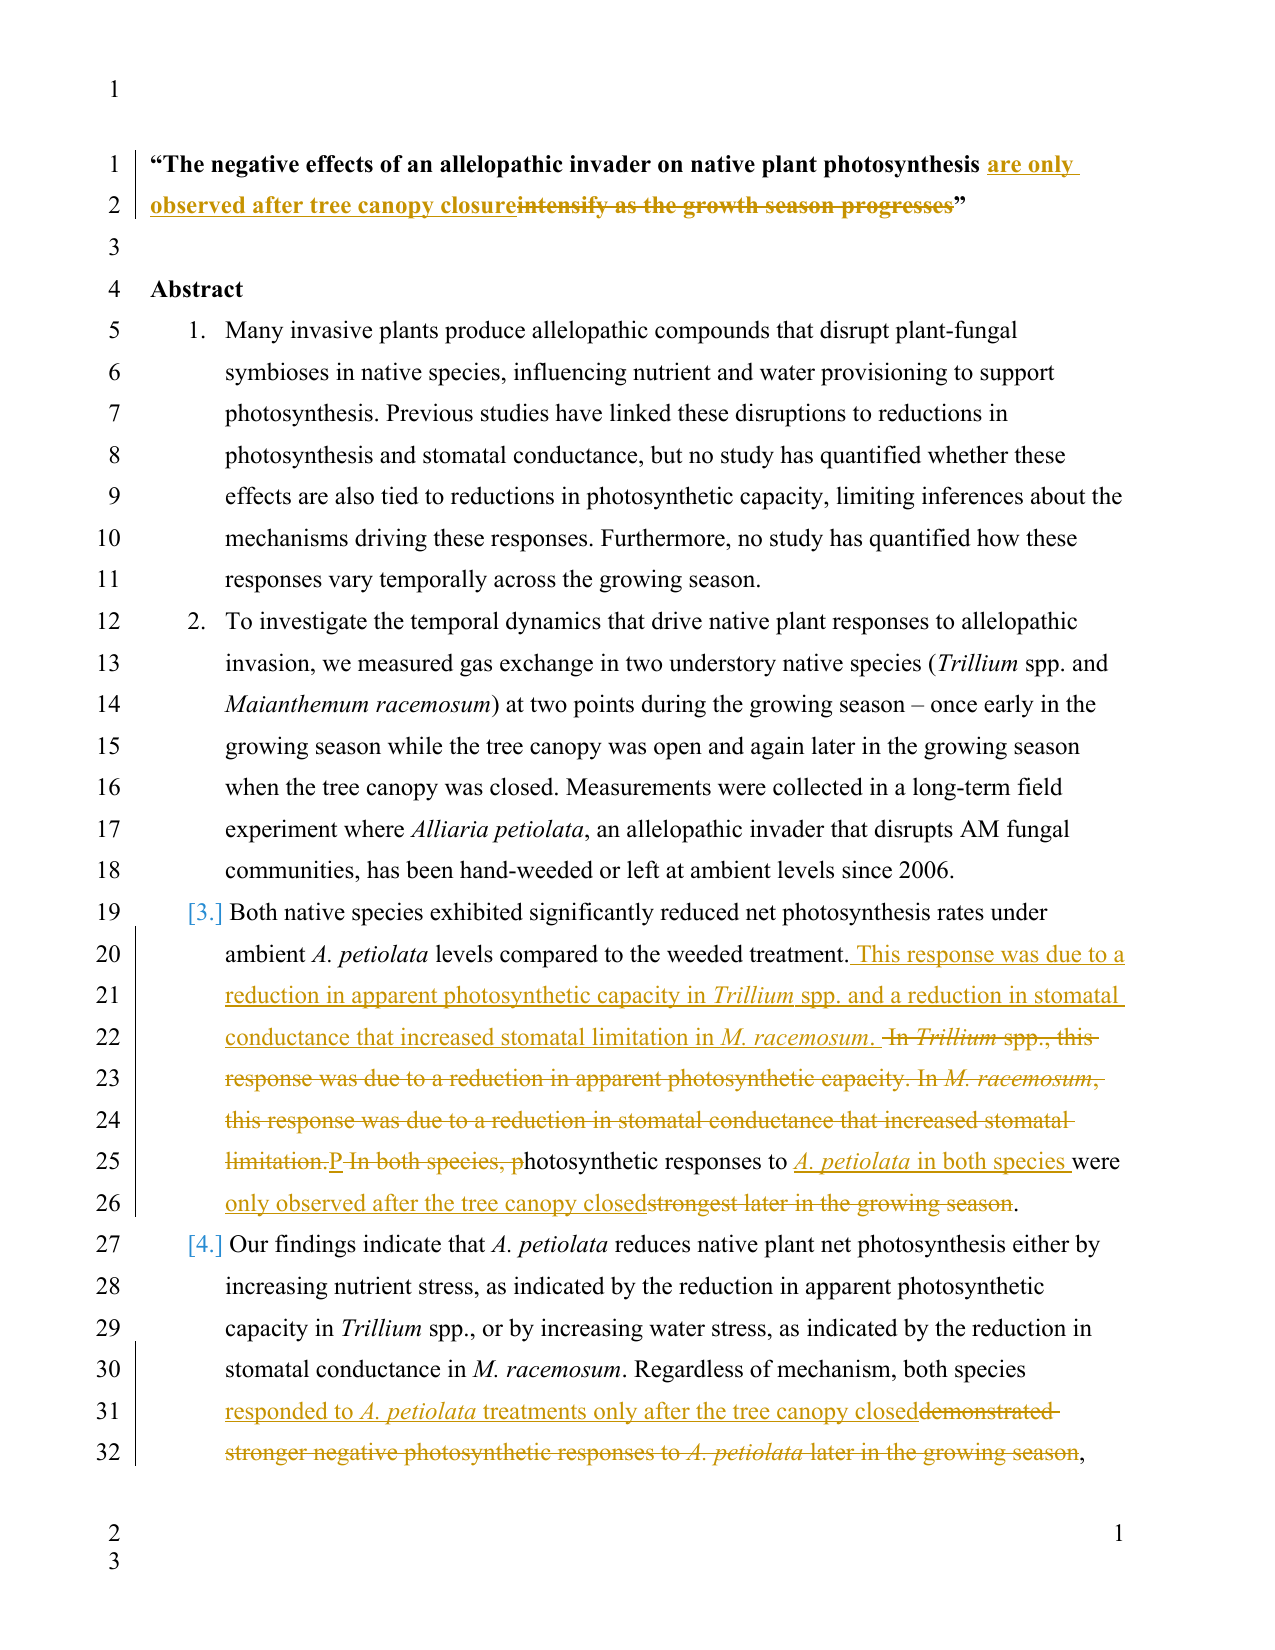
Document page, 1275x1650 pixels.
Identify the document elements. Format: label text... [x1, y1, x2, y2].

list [187, 1231, 1125, 1466]
list Both native species exhibited significantly reduced net photosynthesis rates under ambient A. petiolata levels compared to the weeded treatment.hotosynthetic responses to were . [187, 898, 1125, 1217]
text “The negative effects of an allelopathic invader on native plant photosynthesis ” [150, 150, 1125, 219]
text Abstract [150, 275, 1125, 302]
list Many invasive plants produce allelopathic compounds that disrupt plant-fungal symbioses in native species, influencing nutrient and water provisioning to support photosynthesis. Previous studies have linked these disruptions to reductions in photosynthesis and stomatal conductance, but no study has quantified whether these effects are also tied to reductions in photosynthetic capacity, limiting inferences about the mechanisms driving these responses. Furthermore, no study has quantified how these responses vary temporally across the growing season. [187, 316, 1125, 593]
list To investigate the temporal dynamics that drive native plant responses to allelopathic invasion, we measured gas exchange in two understory native species (Trillium spp. and Maianthemum racemosum) at two points during the growing season – once early in the growing season while the tree canopy was open and again later in the growing season when the tree canopy was closed. Measurements were collected in a long-term field experiment where Alliaria petiolata, an allelopathic invader that disrupts AM fungal communities, has been hand-weeded or left at ambient levels since 2006. [187, 607, 1125, 884]
